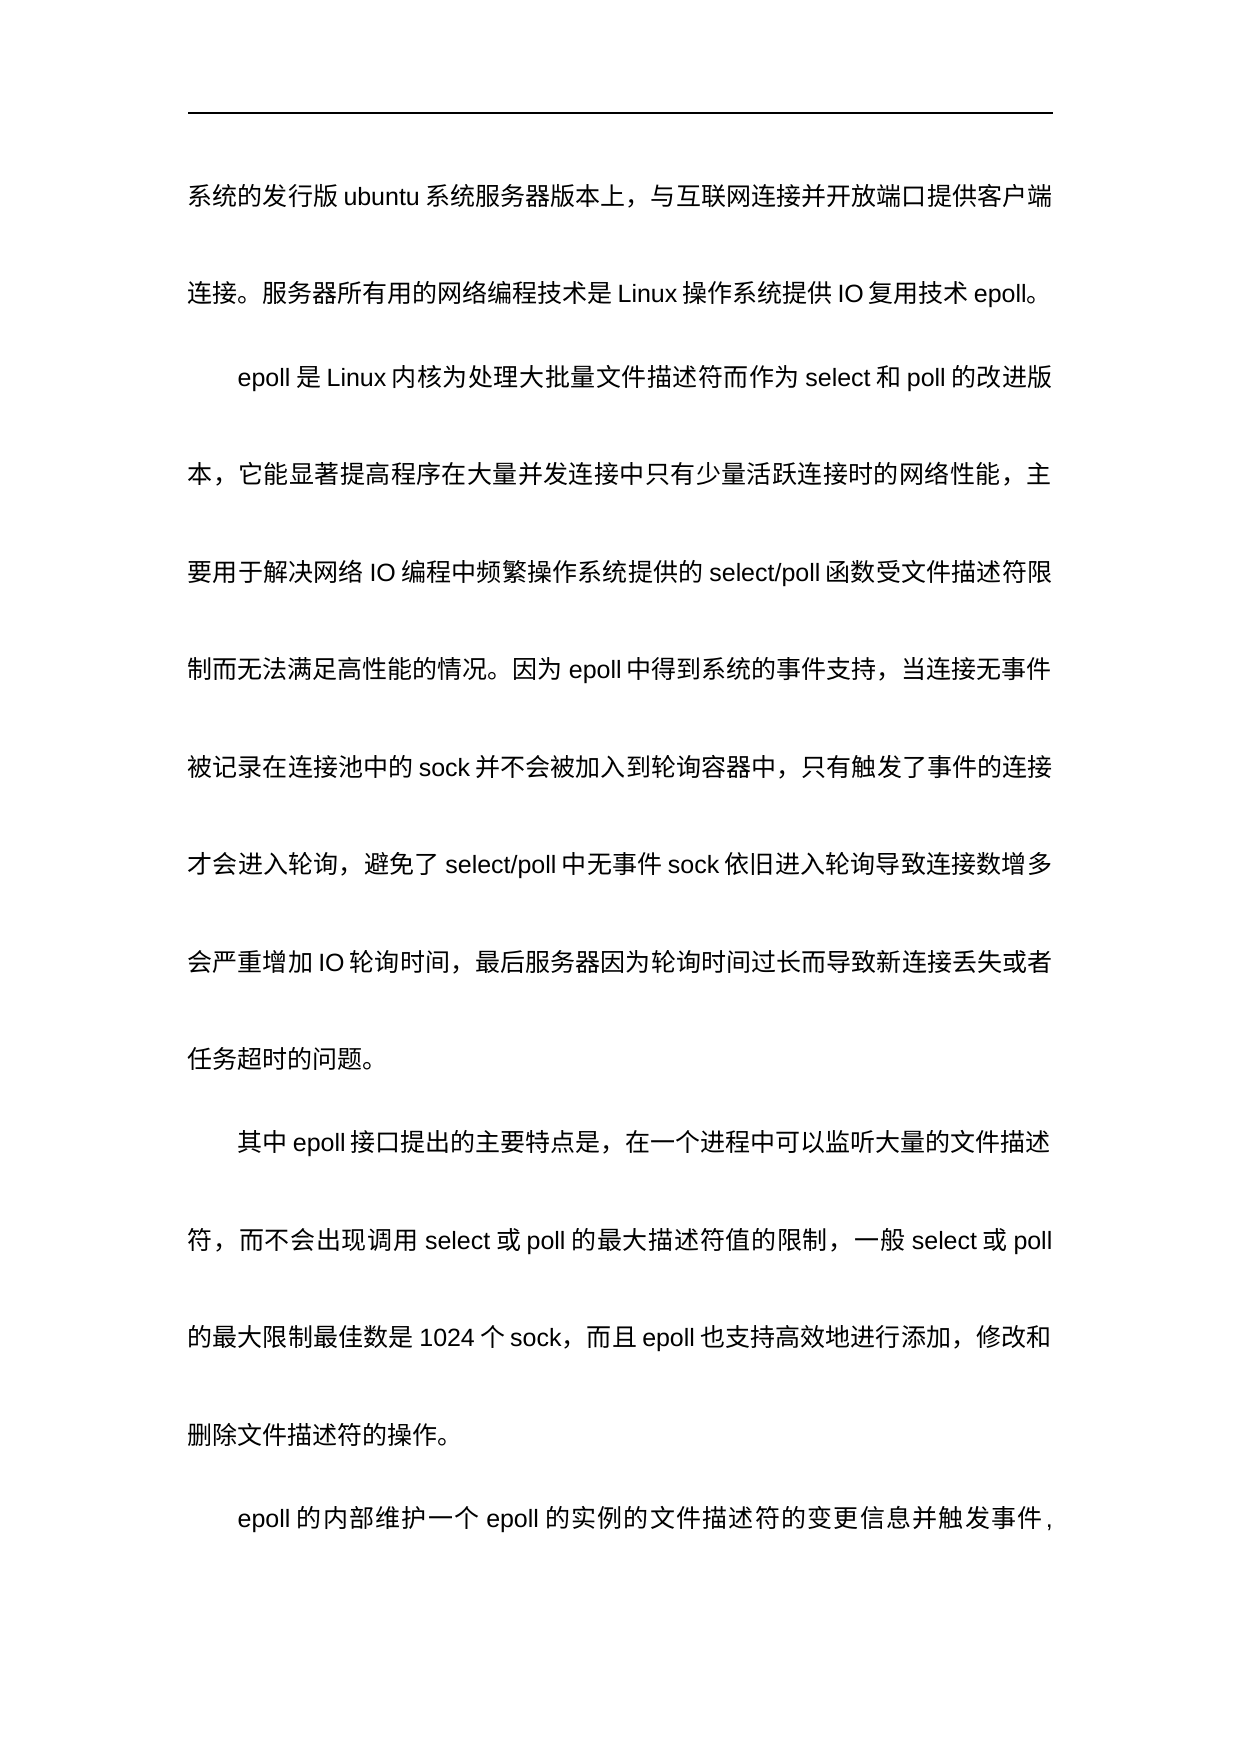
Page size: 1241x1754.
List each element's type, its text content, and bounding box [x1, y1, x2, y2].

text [187, 162, 1053, 324]
text 其中epoll接口提出的主要特点是，在一个进程中可以监听大量的文件描述符，而不会出现调用select或poll的最大描述符值的限制，一般select或poll的最大限制最佳数是1024个sock，而且epoll也支持高效地进行添加，修改和删除文件描述符的操作。 [187, 1108, 1053, 1466]
text epoll是Linux内核为处理大批量文件描述符而作为select和poll的改进版本，它能显著提高程序在大量并发连接中只有少量活跃连接时的网络性能，主要用于解决网络IO编程中频繁操作系统提供的select/poll函数受文件描述符限制而无法满足高性能的情况。因为epoll中得到系统的事件支持，当连接无事件被记录在连接池中的sock并不会被加入到轮询容器中，只有触发了事件的连接才会进入轮询，避免了select/poll中无事件sock依旧进入轮询导致连接数增多会严重增加IO轮询时间，最后服务器因为轮询时间过长而导致新连接丢失或者任务超时的问题。 [187, 343, 1053, 1090]
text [187, 1484, 1053, 1549]
